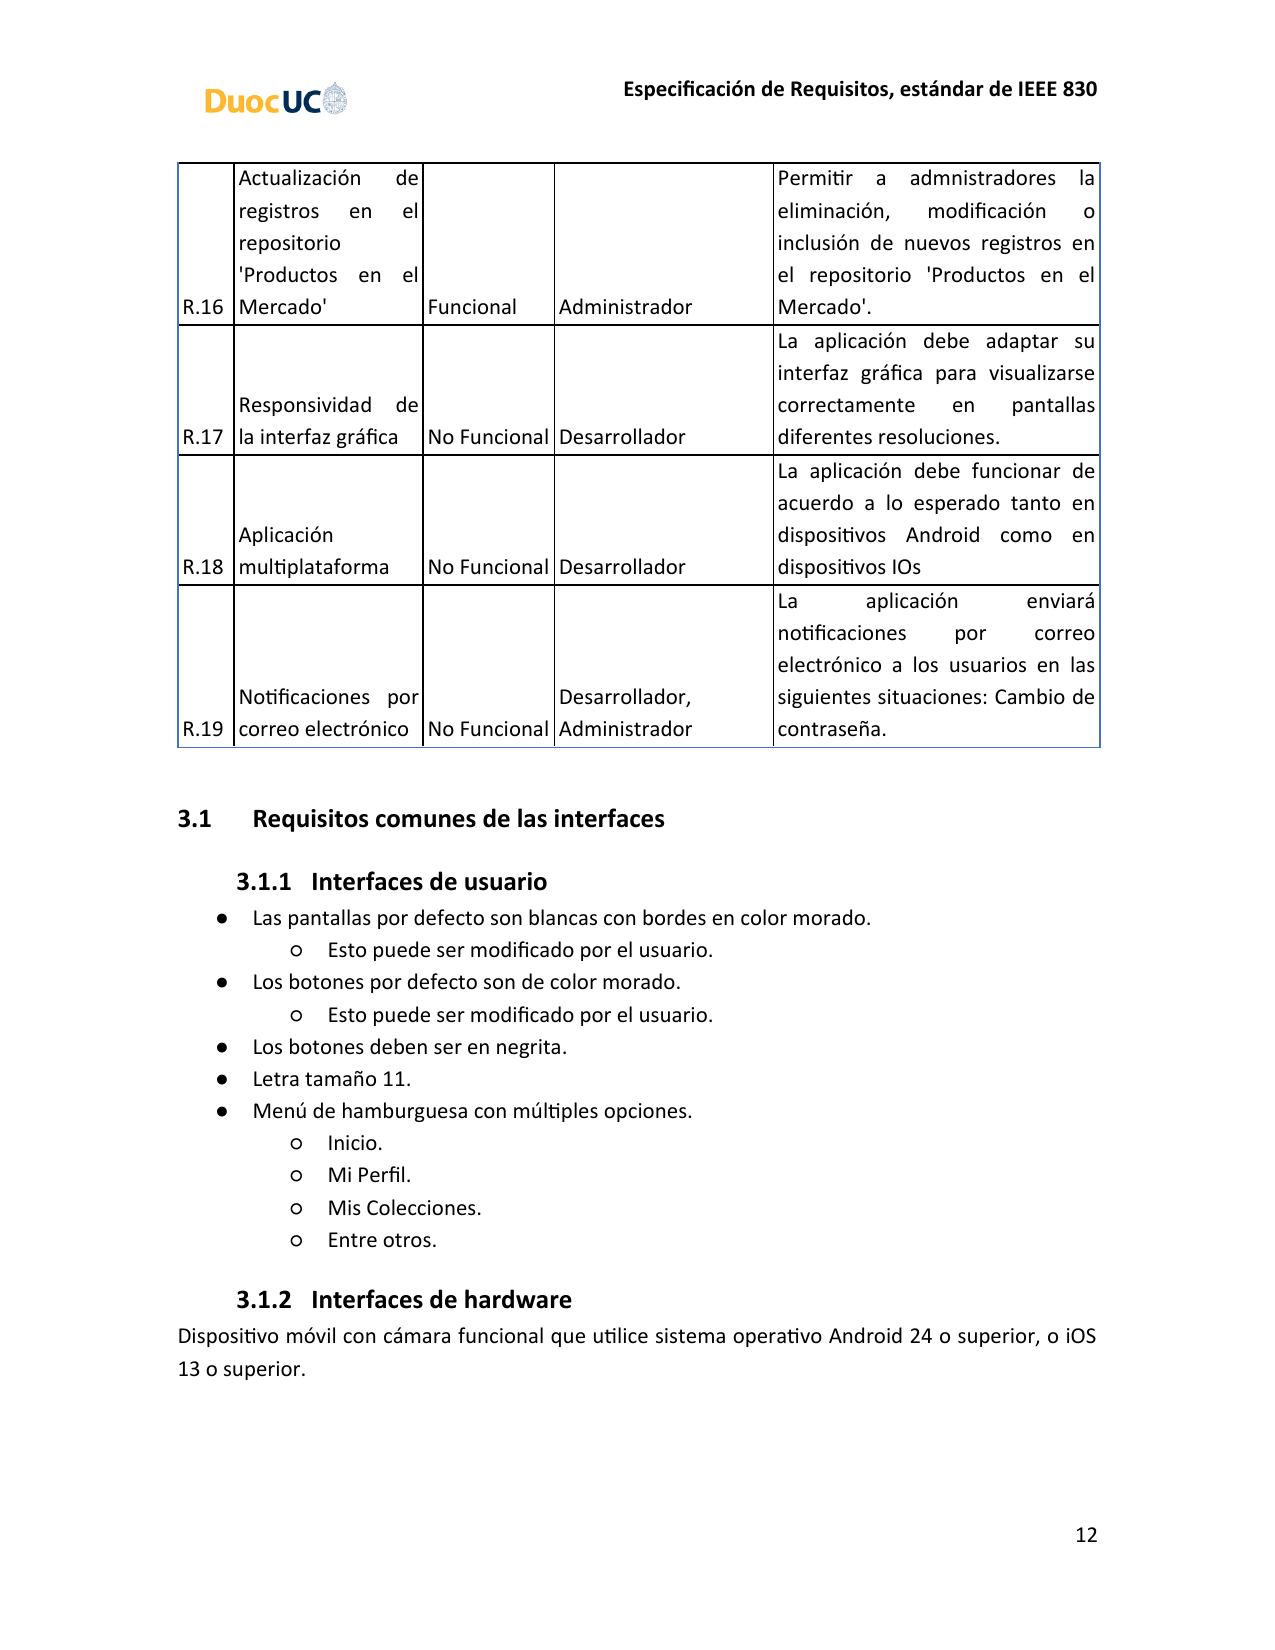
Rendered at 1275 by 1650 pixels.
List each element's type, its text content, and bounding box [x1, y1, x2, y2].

subtitle 3.1 Requisitos comunes de las interfaces [177, 801, 1098, 834]
list Mi Perfil. [290, 1161, 1098, 1189]
list Los botones por defecto son de color morado. [215, 967, 1098, 996]
table_cell No Funcional [424, 326, 554, 454]
table_cell La aplicación enviará notificaciones por correo electrónico a los usuarios en las siguientes situaciones: Cambio de contraseña. [774, 586, 1099, 746]
list Entre otros. [290, 1225, 1098, 1253]
table_cell Responsividad de la interfaz gráfica [235, 326, 422, 454]
table_cell Notificaciones por correo electrónico [235, 586, 422, 746]
table_cell Administrador [555, 164, 773, 324]
table_cell Permitir a admnistradores la eliminación, modificación o inclusión de nuevos registros en el repositorio 'Productos en el Mercado'. [774, 164, 1099, 324]
table_cell Desarrollador, Administrador [555, 586, 773, 746]
list Los botones deben ser en negrita. [215, 1032, 1098, 1060]
table_cell No Funcional [424, 456, 554, 584]
table_cell Funcional [424, 164, 554, 324]
table_cell Actualización de registros en el repositorio 'Productos en el Mercado' [235, 164, 422, 324]
table_cell R.16 [179, 164, 233, 324]
text Dispositivo móvil con cámara funcional que utilice sistema operativo Android 24 o superior, o iOS 13 o superior. [177, 1321, 1098, 1382]
table_cell La aplicación debe adaptar su interfaz gráfica para visualizarse correctamente en pantallas diferentes resoluciones. [774, 326, 1099, 454]
subtitle 3.1.2 Interfaces de hardware [236, 1282, 1098, 1315]
table_cell Aplicación multiplataforma [235, 456, 422, 584]
picture [198, 78, 352, 117]
table_cell Desarrollador [555, 326, 773, 454]
table_cell Desarrollador [555, 456, 773, 584]
list Inicio. [290, 1128, 1098, 1156]
list Mis Colecciones. [290, 1193, 1098, 1221]
table_cell R.18 [179, 456, 233, 584]
table_cell R.19 [179, 586, 233, 746]
list Las pantallas por defecto son blancas con bordes en color morado. [215, 903, 1098, 931]
table_cell R.17 [179, 326, 233, 454]
subtitle 3.1.1 Interfaces de usuario [236, 864, 1098, 897]
table_cell No Funcional [424, 586, 554, 746]
list Letra tamaño 11. [215, 1064, 1098, 1092]
list Menú de hamburguesa con múltiples opciones. [215, 1096, 1098, 1124]
list Esto puede ser modificado por el usuario. [290, 935, 1098, 963]
list Esto puede ser modificado por el usuario. [290, 1000, 1098, 1028]
table_cell La aplicación debe funcionar de acuerdo a lo esperado tanto en dispositivos Android como en dispositivos IOs [774, 456, 1099, 584]
